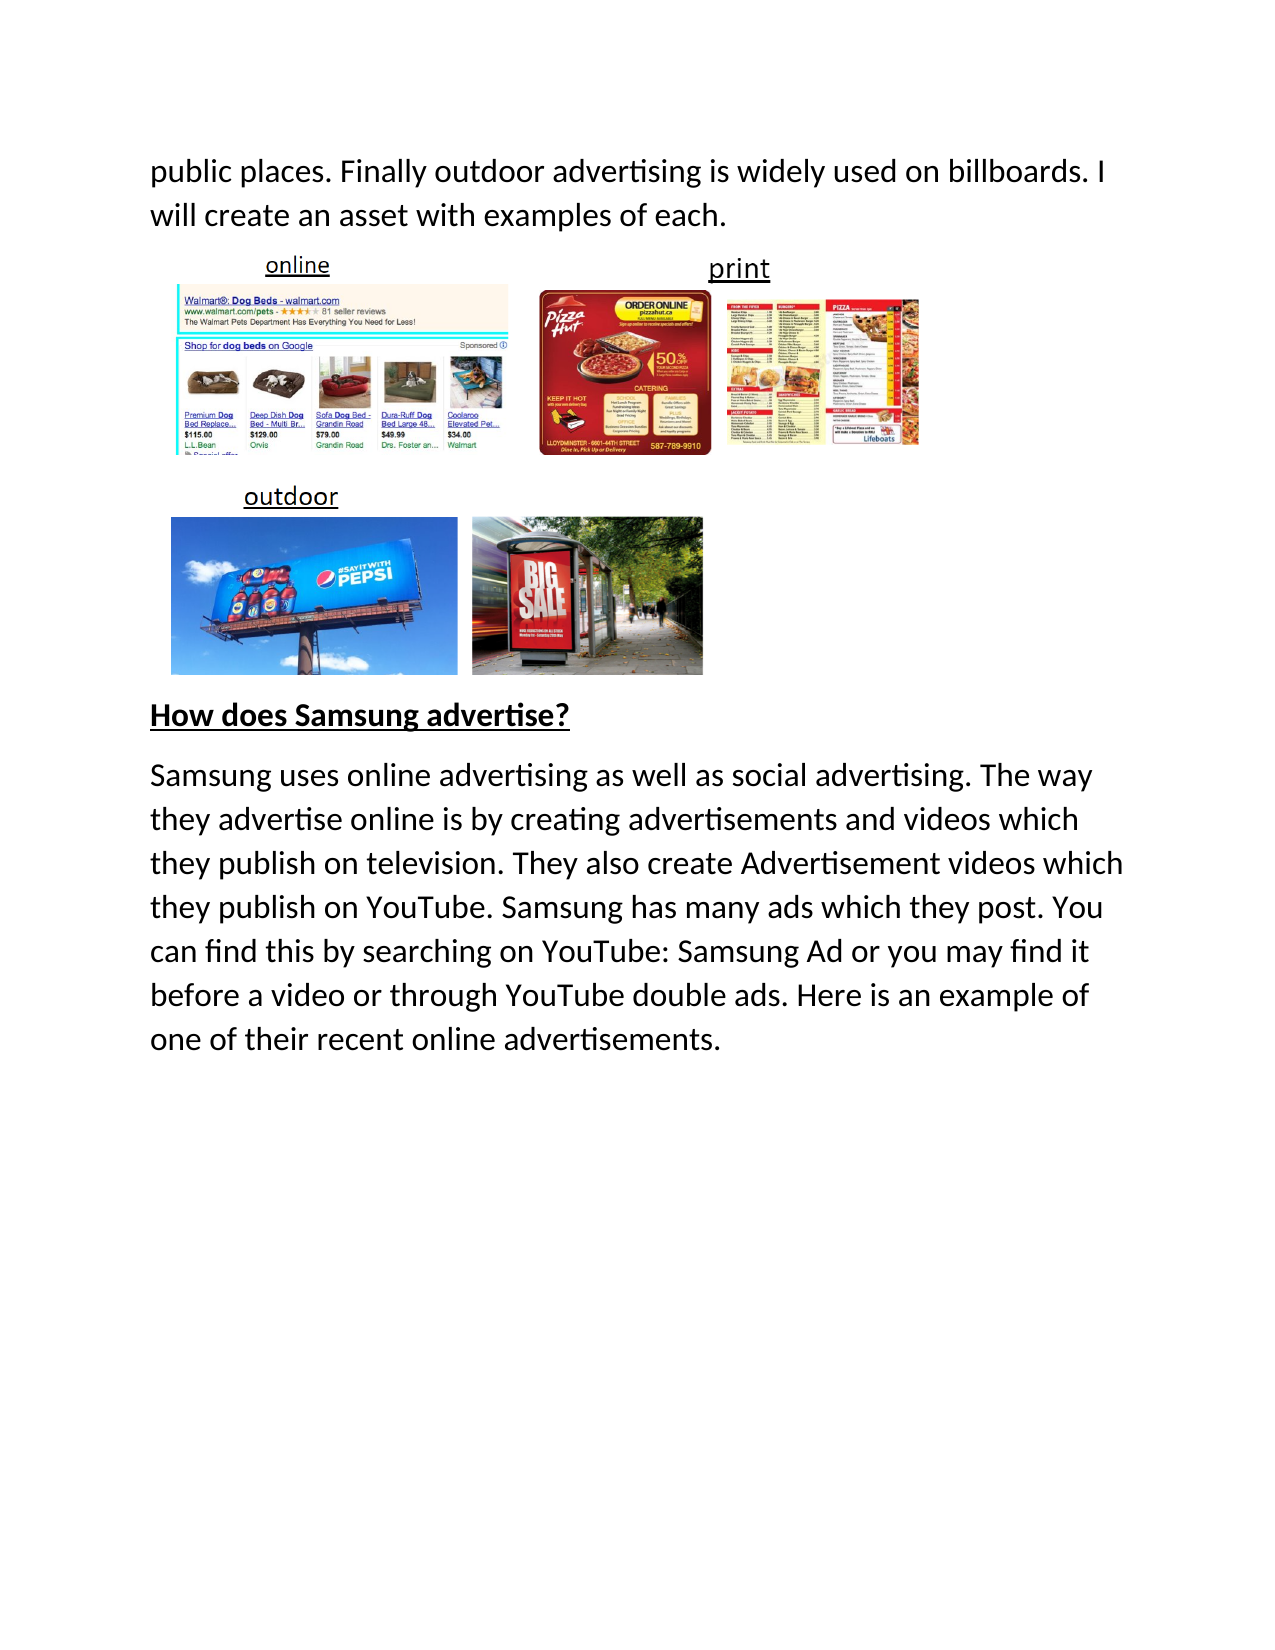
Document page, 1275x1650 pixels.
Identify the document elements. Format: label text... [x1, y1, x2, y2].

text How does Samsung advertise? [150, 694, 1125, 734]
text Samsung uses online advertising as well as social advertising. The way they advertise online is by creating advertisements and videos which they publish on television. They also create Advertisement videos which they publish on YouTube. Samsung has many ads which they post. You can find this by searching on YouTube: Samsung Ad or you may find it before a video or through YouTube double ads. Here is an example of one of their recent online advertisements. [150, 754, 1125, 1059]
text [150, 150, 1125, 235]
